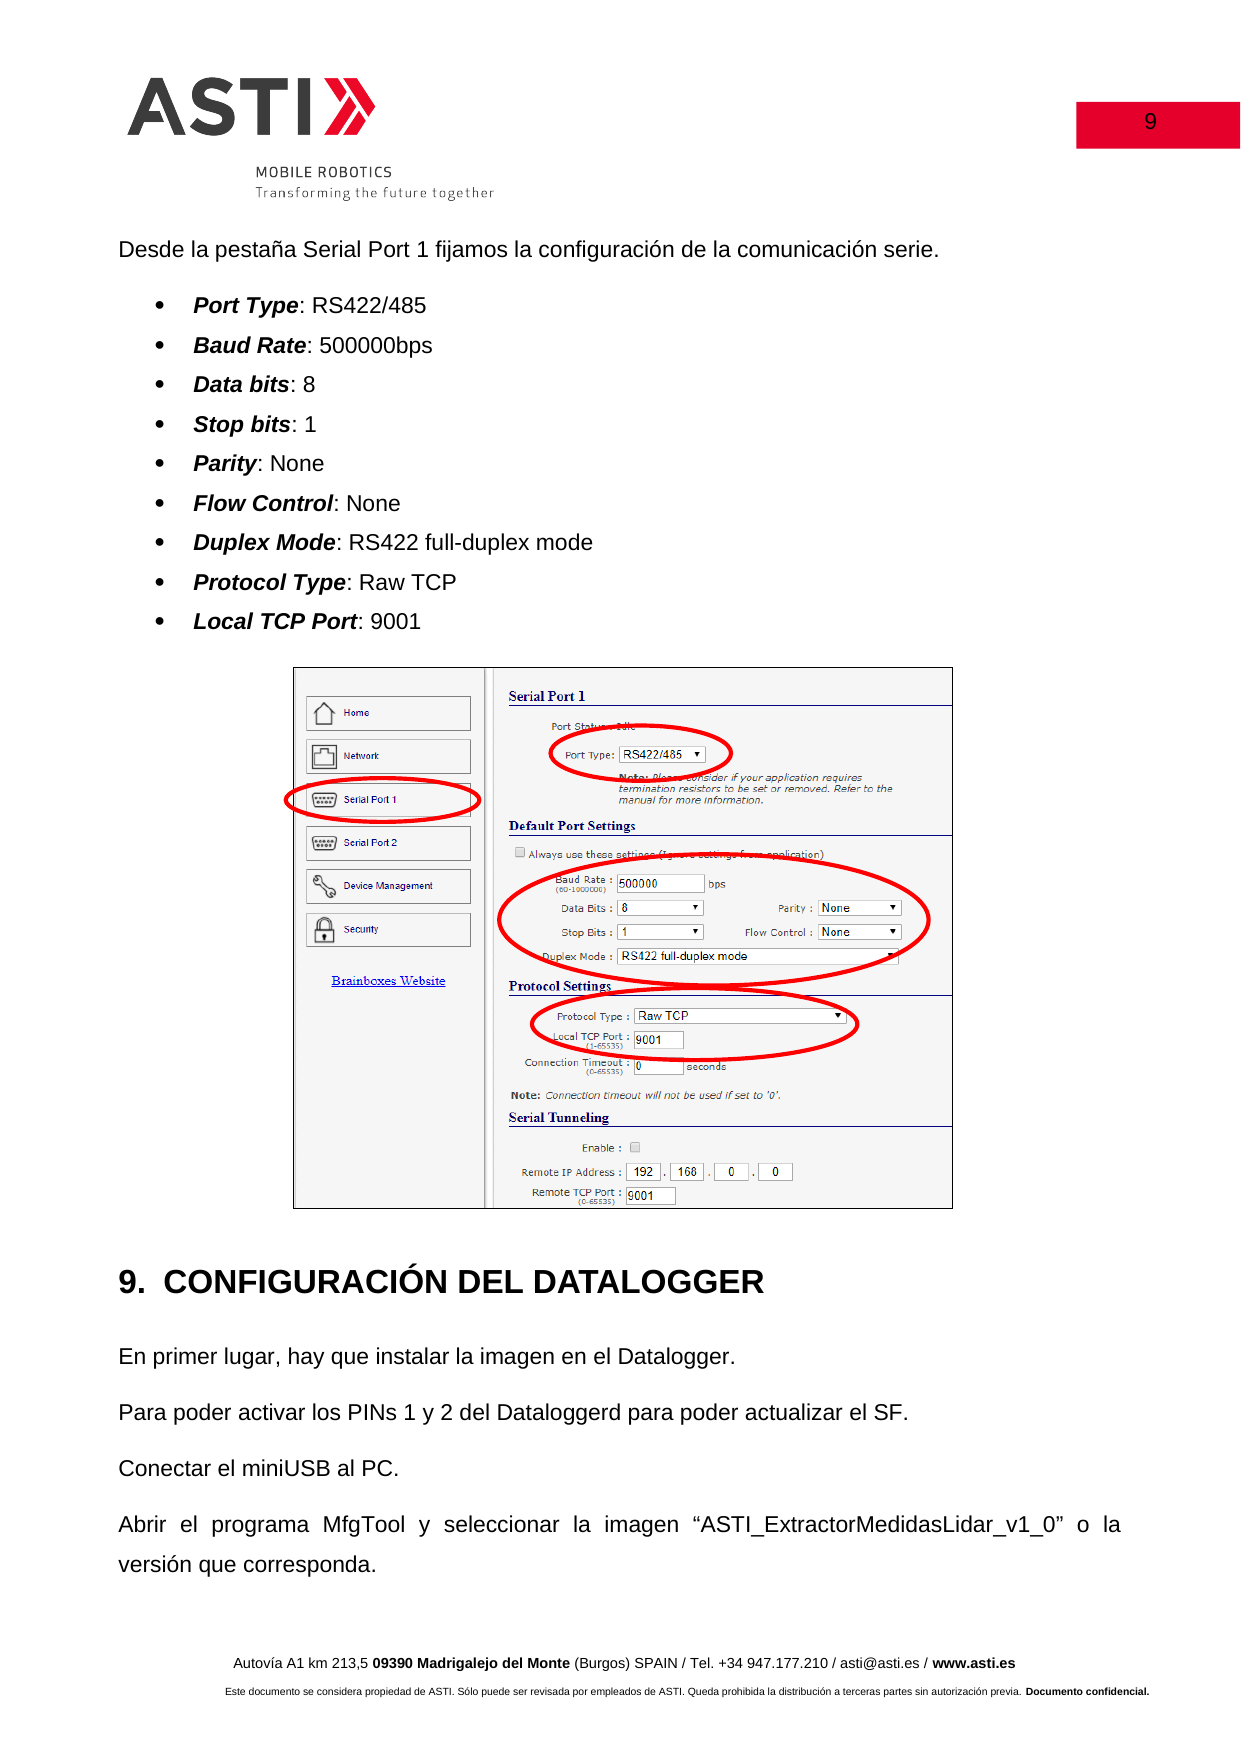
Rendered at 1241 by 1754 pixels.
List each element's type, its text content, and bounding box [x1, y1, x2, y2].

text En primer lugar, hay que instalar la imagen en el Datalogger. [118, 1343, 1122, 1369]
text Para poder activar los PINs 1 y 2 del Dataloggerd para poder actualizar el SF. [118, 1399, 1122, 1425]
list Baud Rate: 500000bps [156, 332, 1122, 358]
list Flow Control: None [156, 490, 1122, 516]
list Parity: None [156, 450, 1122, 477]
subtitle CONFIGURACIÓN DEL DATALOGGER [118, 1262, 1122, 1301]
list Protocol Type: Raw TCP [156, 569, 1122, 595]
picture [117, 59, 510, 221]
list Data bits: 8 [156, 371, 1122, 398]
text Conectar el miniUSB al PC. [118, 1455, 1122, 1481]
text Desde la pestaña Serial Port 1 fijamos la configuración de la comunicación serie. [118, 236, 1122, 263]
text Abrir el programa MfgTool y seleccionar la imagen “ASTI_ExtractorMedidasLidar_v1_0” o la versión que corresponda. [118, 1511, 1122, 1577]
list Duplex Mode: RS422 full-duplex mode [156, 529, 1122, 556]
picture [294, 668, 952, 1208]
list Port Type: RS422/485 [156, 292, 1122, 319]
list Stop bits: 1 [156, 411, 1122, 437]
picture [294, 781, 476, 819]
list Local TCP Port: 9001 [156, 608, 1122, 635]
